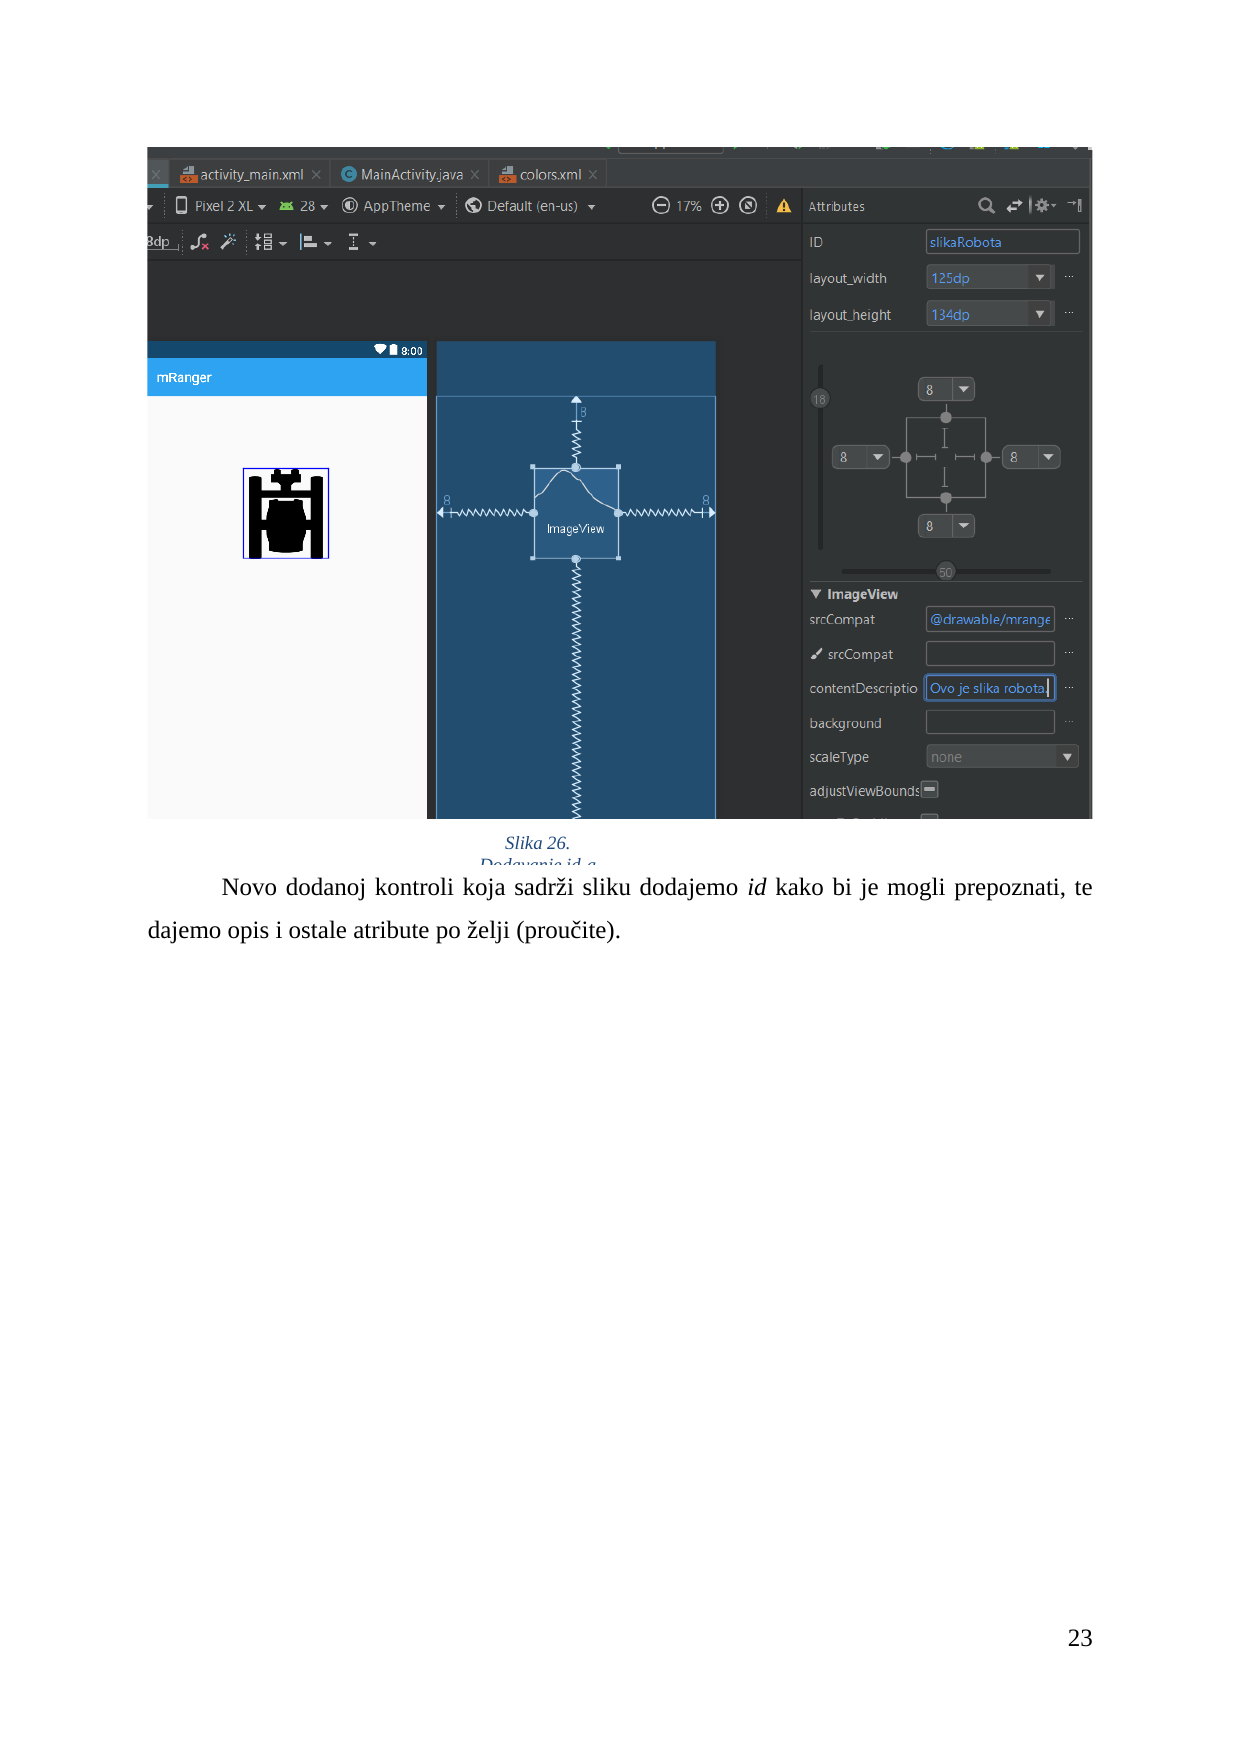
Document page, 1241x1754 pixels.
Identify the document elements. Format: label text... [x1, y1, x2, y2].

text Novo dodanoj kontroli koja sadrži sliku dodajemo id kako bi je mogli prepoznati, te dajemo opis i ostale atribute po želji (proučite). [148, 819, 1093, 943]
picture [147, 147, 1093, 819]
